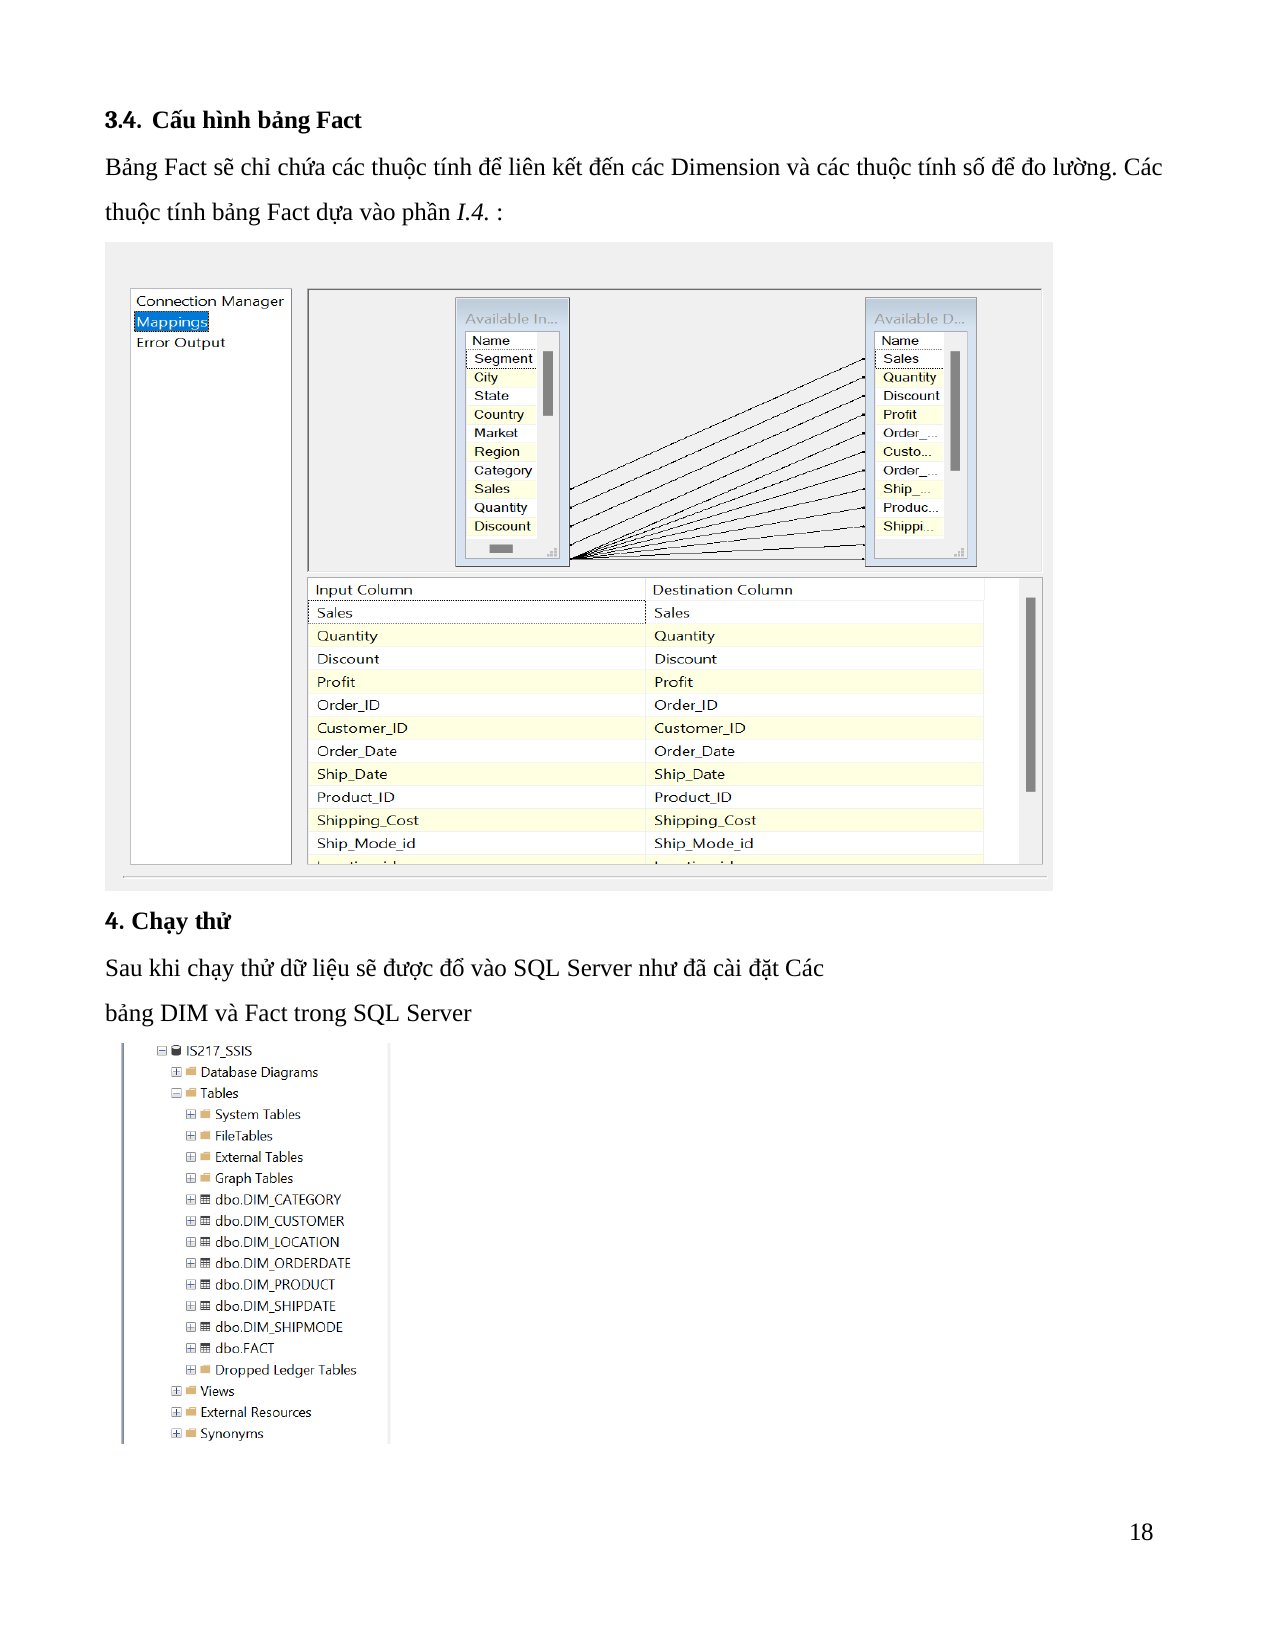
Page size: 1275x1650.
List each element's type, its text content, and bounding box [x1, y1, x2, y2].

text Sau khi chạy thử dữ liệu sẽ được đổ vào SQL Server như đã cài đặt Các bảng DIM và Fact trong SQL Server [105, 953, 837, 1027]
picture [105, 242, 1053, 891]
picture [121, 1043, 391, 1444]
subtitle Cấu hình bảng Fact [105, 105, 1194, 135]
subtitle Chạy thử [105, 906, 1194, 936]
text Bảng Fact sẽ chỉ chứa các thuộc tính để liên kết đến các Dimension và các thuộc tính số để đo lường. Các thuộc tính bảng Fact dựa vào phần I.4. : [105, 152, 1171, 226]
